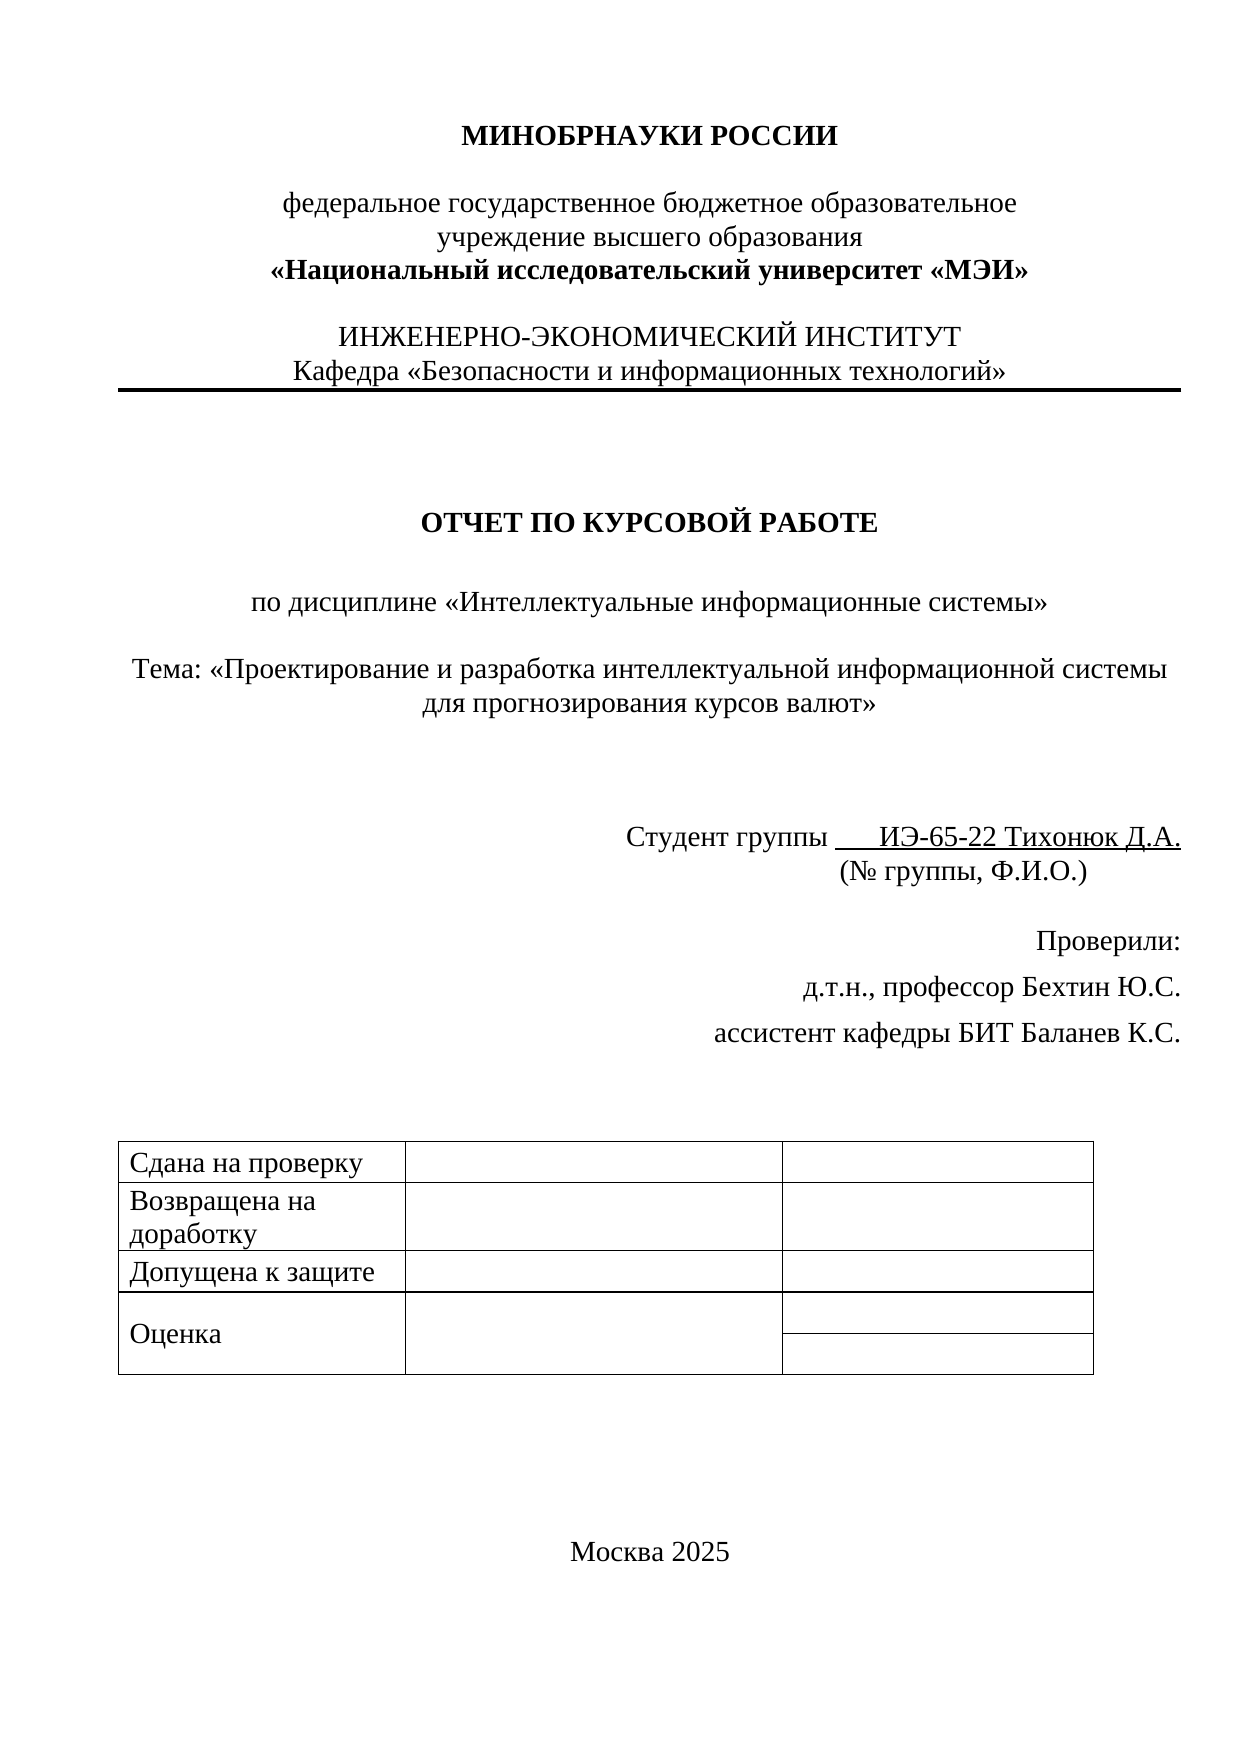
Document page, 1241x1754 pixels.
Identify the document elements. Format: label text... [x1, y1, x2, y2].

text «Национальный исследовательский университет «МЭИ» [118, 252, 1181, 286]
text ОТЧЕТ ПО КУРСОВОЙ РАБОТЕ [118, 505, 1181, 538]
table_header Сдана на проверку [119, 1142, 405, 1182]
text (№ группы, Ф.И.О.) [118, 853, 1181, 886]
text Москва 2025 [118, 1534, 1181, 1568]
text Студент группы ИЭ-65-22 Тихонюк Д.А. [118, 819, 1181, 853]
text по дисциплине «Интеллектуальные информационные системы» [118, 584, 1181, 618]
text ассистент кафедры БИТ Баланев К.С. [118, 1015, 1181, 1048]
text Кафедра «Безопасности и информационных технологий» [118, 353, 1181, 388]
text д.т.н., профессор Бехтин Ю.С. [118, 969, 1181, 1002]
table_cell [406, 1293, 782, 1374]
text Тема: «Проектирование и разработка интеллектуальной информационной системы для прогнозирования курсов валют» [118, 651, 1181, 718]
table_cell Оценка [119, 1293, 405, 1374]
table_cell [783, 1251, 1093, 1291]
text учреждение высшего образования [118, 219, 1181, 252]
table_cell Возвращена на доработку [119, 1183, 405, 1250]
table_cell [783, 1293, 1093, 1333]
table_cell Допущена к защите [119, 1251, 405, 1291]
table_cell [783, 1183, 1093, 1250]
table_cell [783, 1334, 1093, 1374]
table_header [783, 1142, 1093, 1182]
table_header [406, 1142, 782, 1182]
table_cell [406, 1183, 782, 1250]
table_cell [406, 1251, 782, 1291]
text федеральное государственное бюджетное образовательное [118, 185, 1181, 219]
text ИНЖЕНЕРНО-ЭКОНОМИЧЕСКИЙ ИНСТИТУТ [118, 319, 1181, 353]
text МИНОБРНАУКИ РОССИИ [118, 118, 1181, 152]
text Проверили: [118, 923, 1181, 956]
